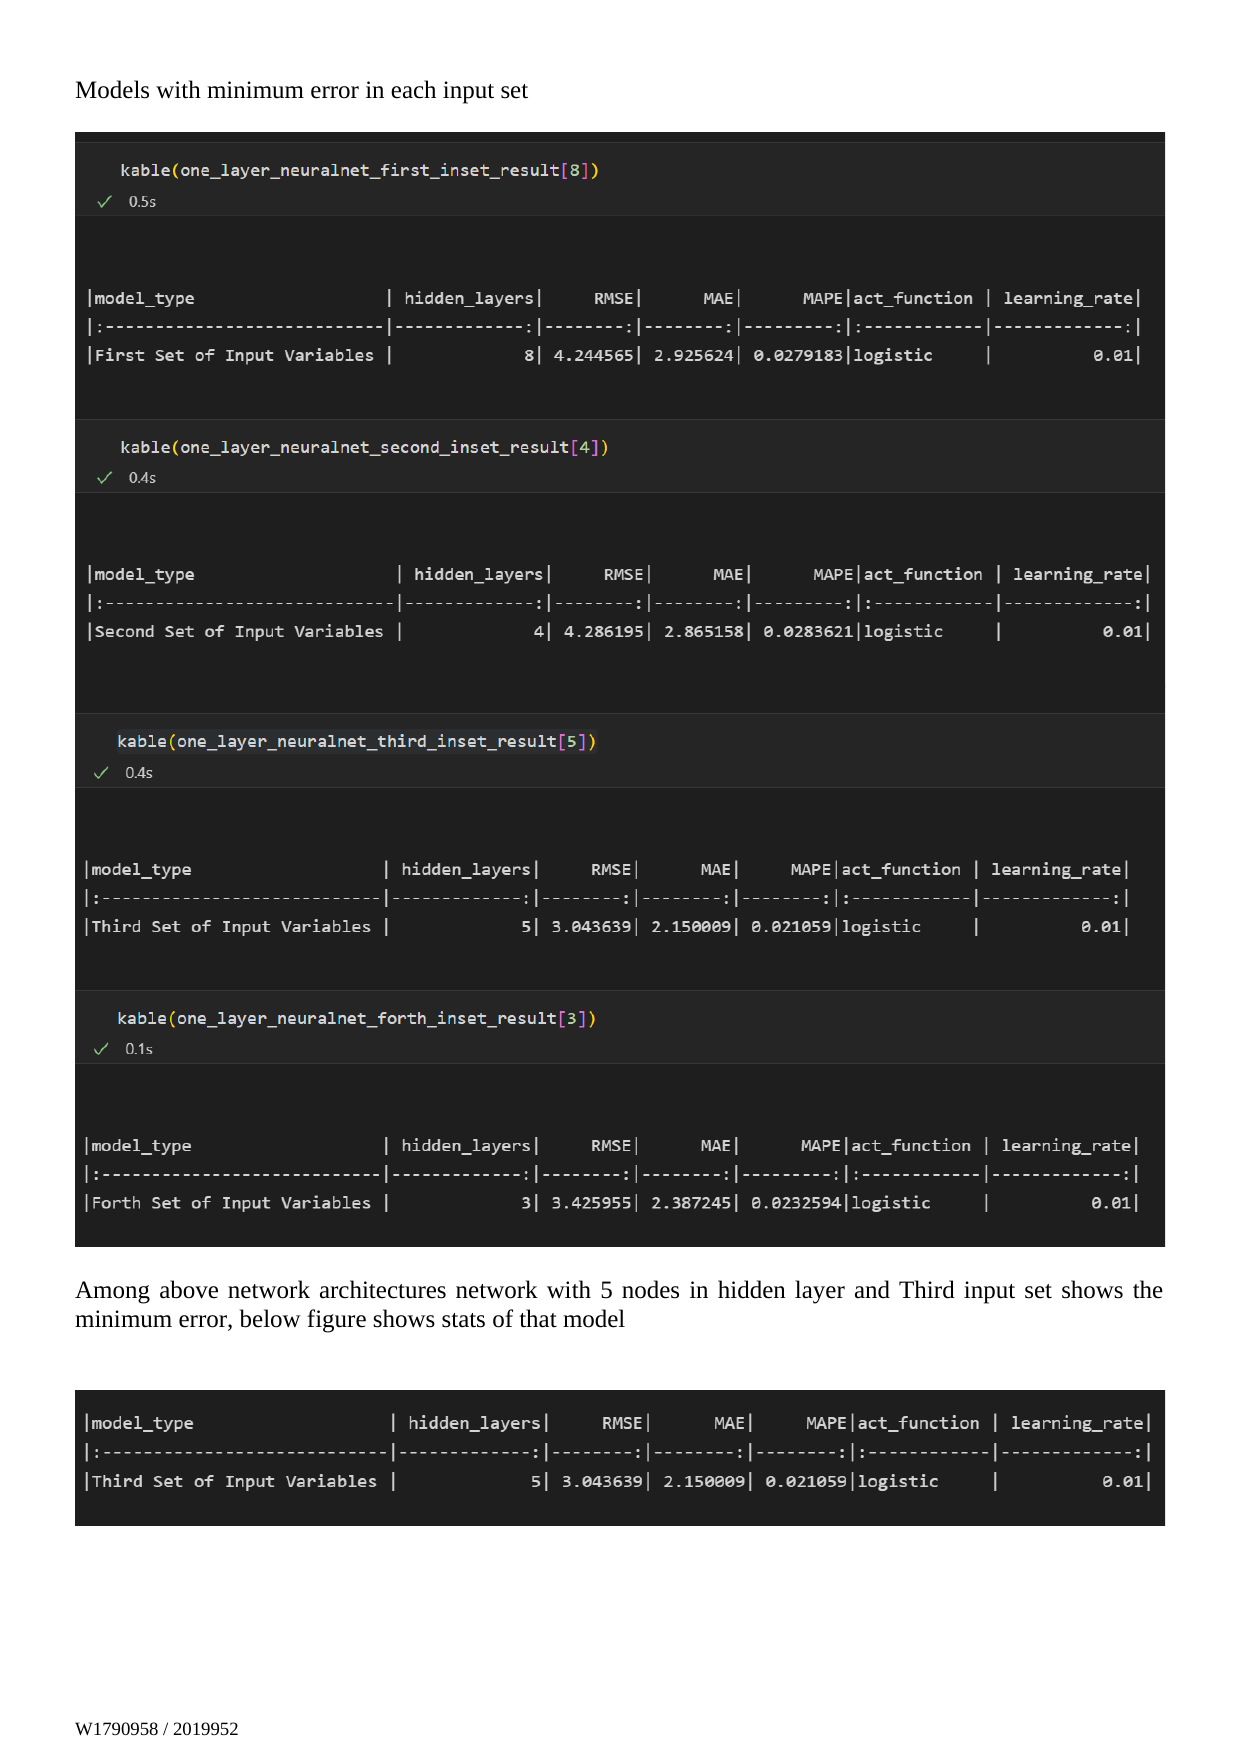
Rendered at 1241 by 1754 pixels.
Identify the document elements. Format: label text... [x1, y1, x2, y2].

picture [75, 132, 1166, 1247]
text Among above network architectures network with 5 nodes in hidden layer and Third input set shows the minimum error, below figure shows stats of that model [75, 1276, 1165, 1333]
picture [75, 1390, 1166, 1526]
text Models with minimum error in each input set [75, 75, 1165, 104]
